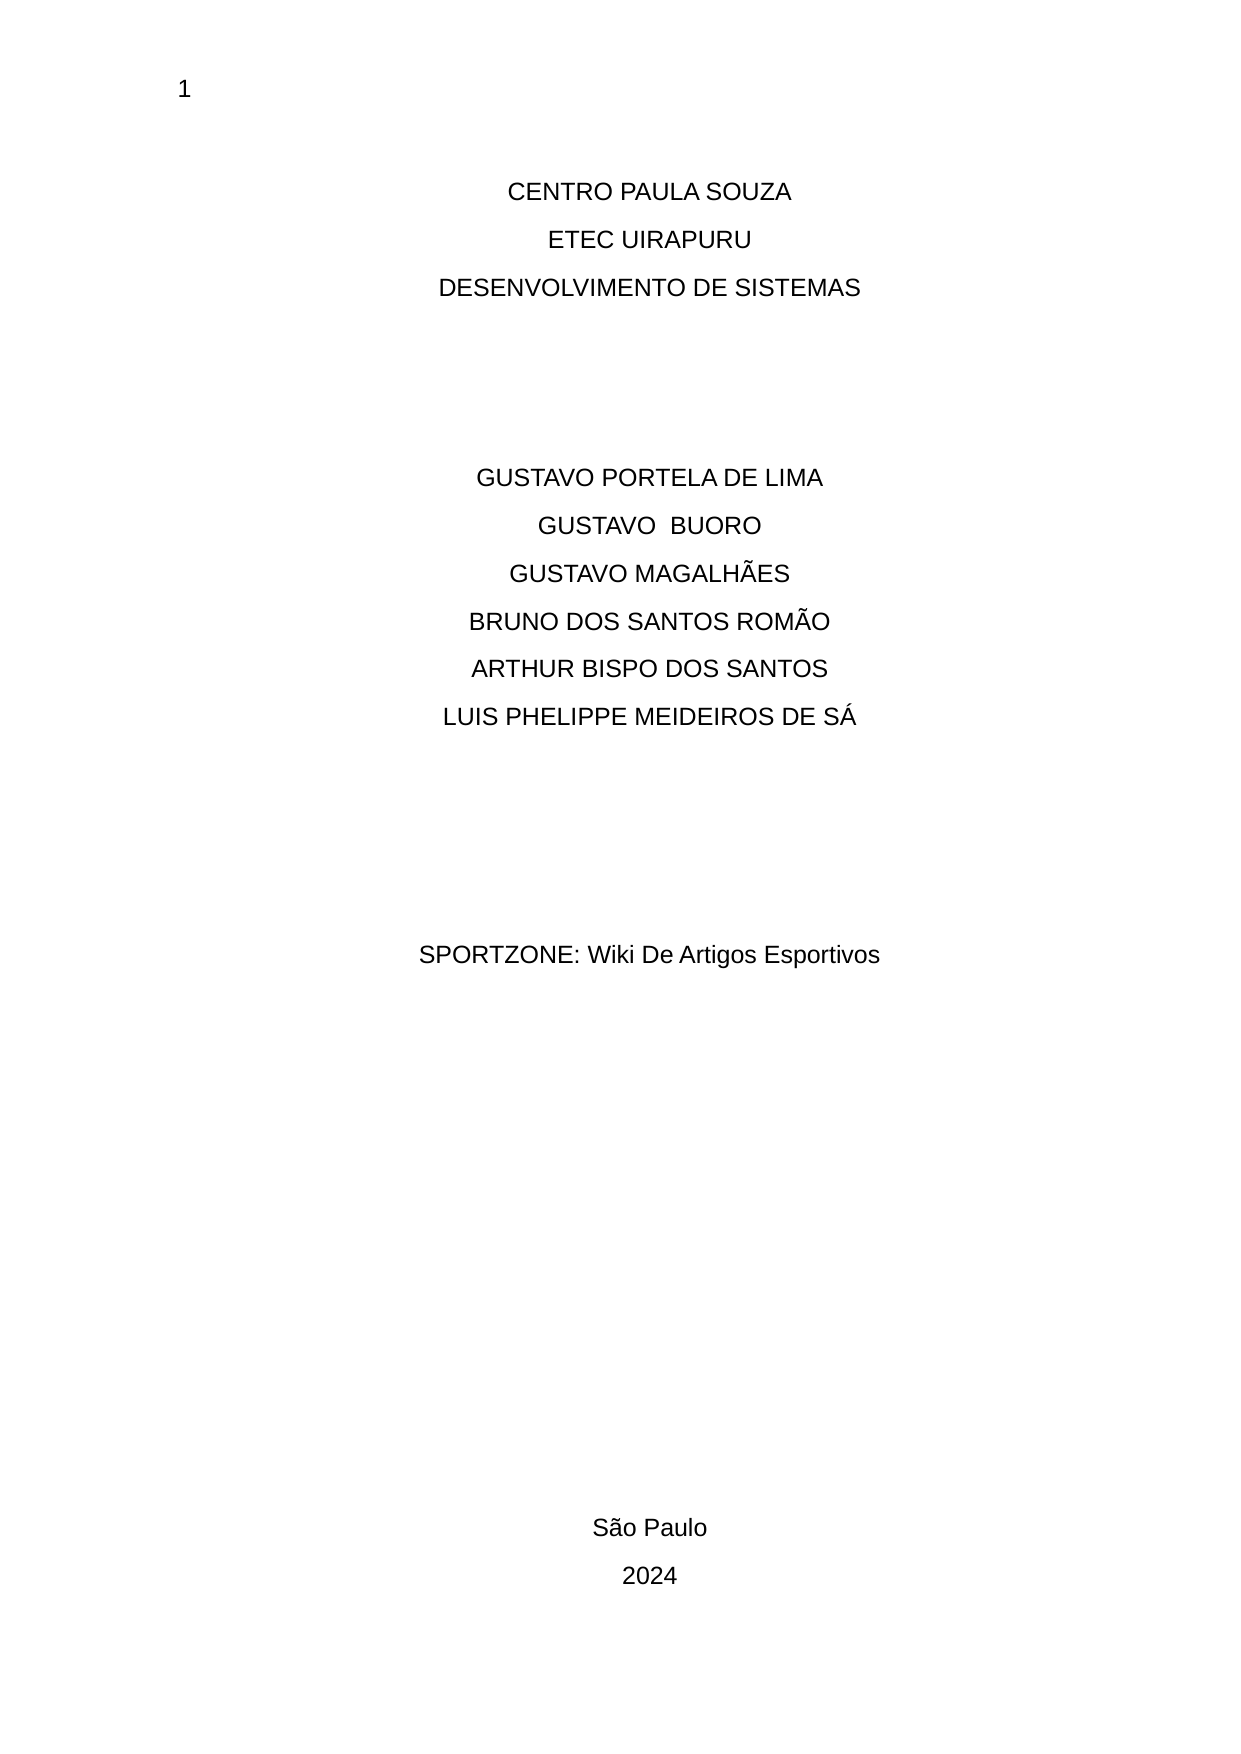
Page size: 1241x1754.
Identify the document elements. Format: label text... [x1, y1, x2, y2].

text GUSTAVO MAGALHÃES [177, 559, 1122, 588]
text GUSTAVO BUORO [177, 511, 1122, 540]
text ETEC UIRAPURU [177, 225, 1122, 254]
text ARTHUR BISPO DOS SANTOS [177, 654, 1122, 683]
text BRUNO DOS SANTOS ROMÃO [177, 607, 1122, 635]
text LUIS PHELIPPE MEIDEIROS DE SÁ [177, 702, 1122, 731]
text 2024 [177, 1561, 1122, 1589]
text SPORTZONE: Wiki De Artigos Esportivos [177, 941, 1122, 969]
text GUSTAVO PORTELA DE LIMA [177, 463, 1122, 492]
text São Paulo [177, 1513, 1122, 1542]
text CENTRO PAULA SOUZA [177, 177, 1122, 206]
text DESENVOLVIMENTO DE SISTEMAS [177, 273, 1122, 301]
